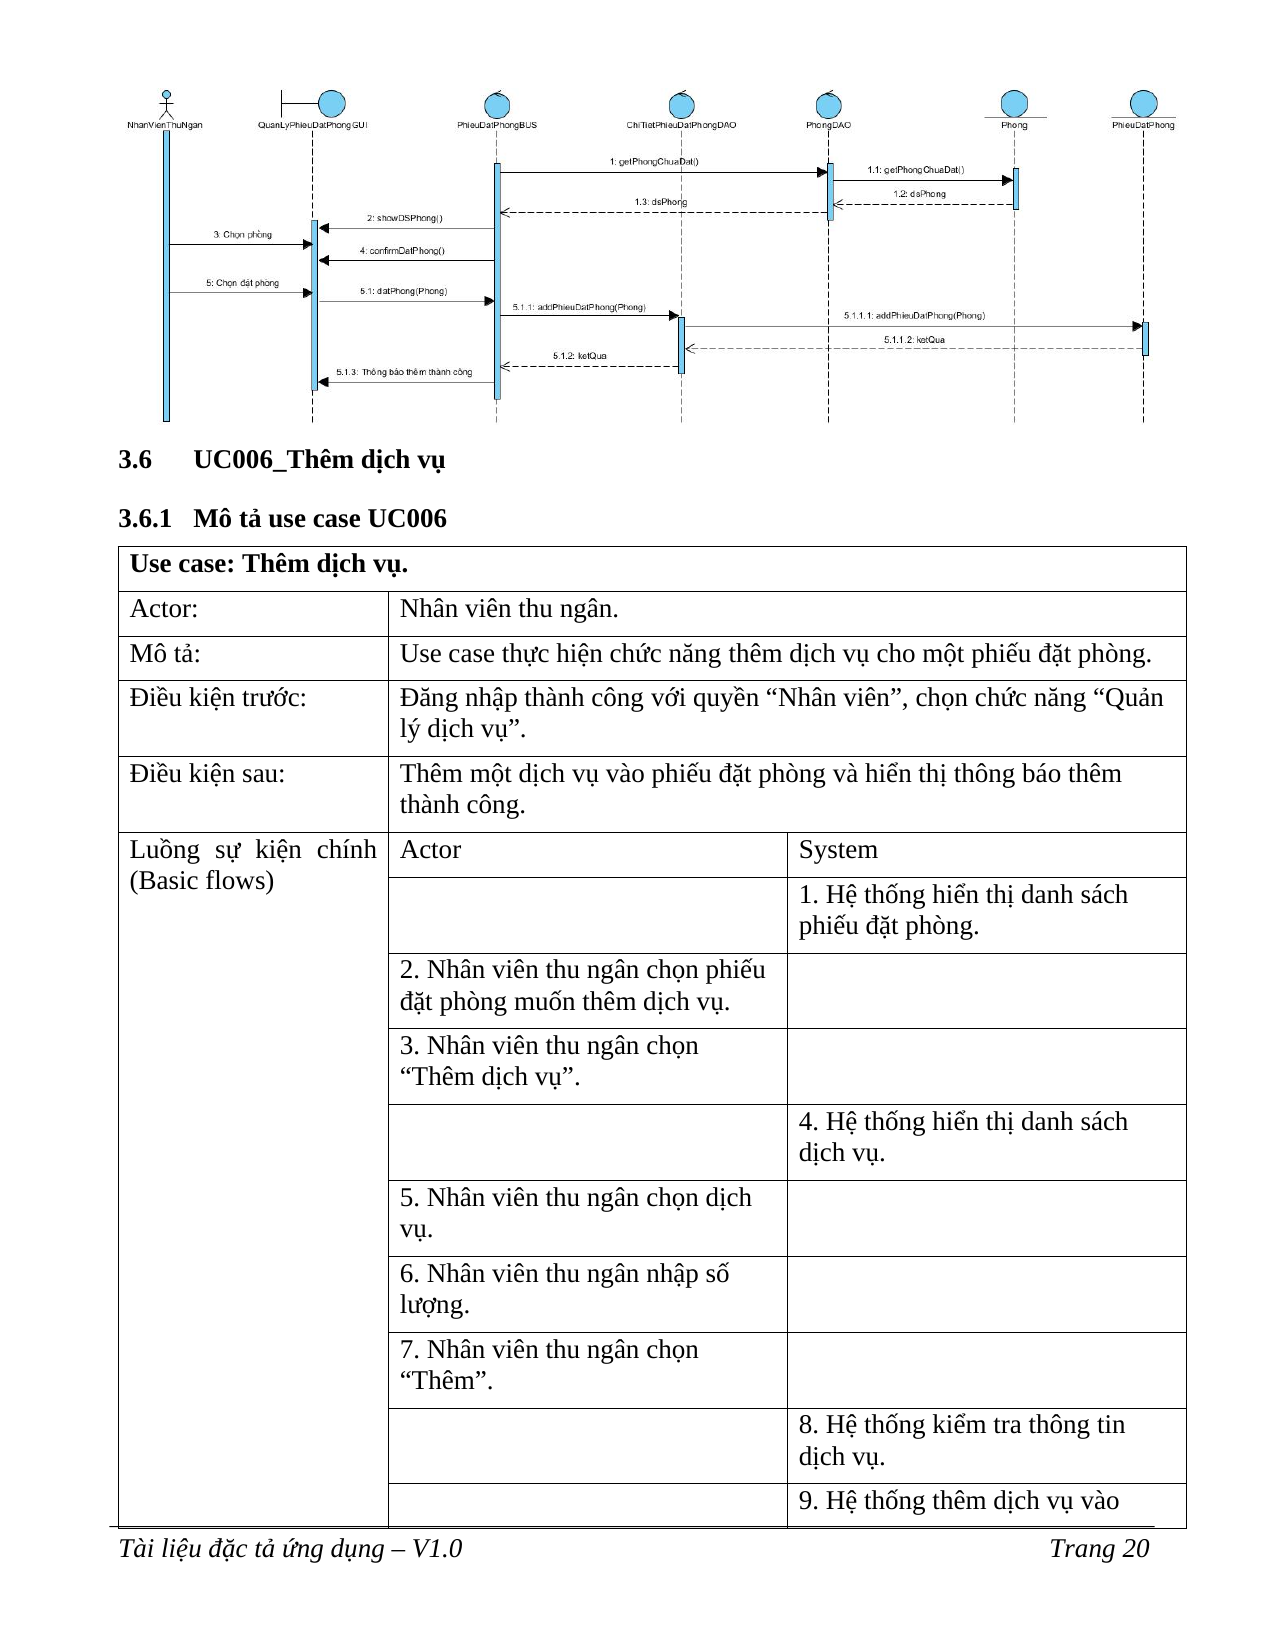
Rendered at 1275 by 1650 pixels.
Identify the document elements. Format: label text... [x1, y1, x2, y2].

table_cell 3. Nhân viên thu ngân chọn “Thêm dịch vụ”. [389, 1029, 787, 1104]
table_cell [788, 954, 1186, 1028]
table_cell [389, 1409, 787, 1483]
table_cell [389, 1105, 787, 1180]
table_cell 1. Hệ thống hiển thị danh sách phiếu đặt phòng. [788, 878, 1186, 952]
table_cell 2. Nhân viên thu ngân chọn phiếu đặt phòng muốn thêm dịch vụ. [389, 954, 787, 1028]
subtitle Mô tả use case UC006 [118, 503, 1186, 534]
table_cell Điều kiện trước: [119, 681, 388, 756]
table_header Use case: Thêm dịch vụ. [119, 547, 1186, 591]
table_cell 7. Nhân viên thu ngân chọn “Thêm”. [389, 1333, 787, 1407]
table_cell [788, 1484, 1186, 1528]
table_cell Use case thực hiện chức năng thêm dịch vụ cho một phiếu đặt phòng. [389, 637, 1186, 680]
table_cell Mô tả: [119, 637, 388, 680]
table_cell 8. Hệ thống kiểm tra thông tin dịch vụ. [788, 1409, 1186, 1483]
table_cell Đăng nhập thành công với quyền “Nhân viên”, chọn chức năng “Quản lý dịch vụ”. [389, 681, 1186, 756]
table_cell Nhân viên thu ngân. [389, 592, 1186, 636]
table_cell System [788, 833, 1186, 877]
table_cell [389, 878, 787, 952]
table_cell 5. Nhân viên thu ngân chọn dịch vụ. [389, 1181, 787, 1256]
table_cell [788, 1257, 1186, 1332]
table_cell Actor: [119, 592, 388, 636]
table_cell Thêm một dịch vụ vào phiếu đặt phòng và hiển thị thông báo thêm thành công. [389, 757, 1186, 832]
table_cell [389, 1484, 787, 1528]
table_cell Actor [389, 833, 787, 877]
table_cell 6. Nhân viên thu ngân nhập số lượng. [389, 1257, 787, 1332]
table_cell Điều kiện sau: [119, 757, 388, 832]
table_cell 4. Hệ thống hiển thị danh sách dịch vụ. [788, 1105, 1186, 1180]
picture [118, 88, 1187, 425]
table_cell Luồng sự kiện chính (Basic flows) [119, 833, 388, 1528]
table_cell [788, 1333, 1186, 1407]
subtitle UC006_Thêm dịch vụ [118, 443, 1186, 474]
table_cell [788, 1181, 1186, 1256]
table_cell [788, 1029, 1186, 1104]
